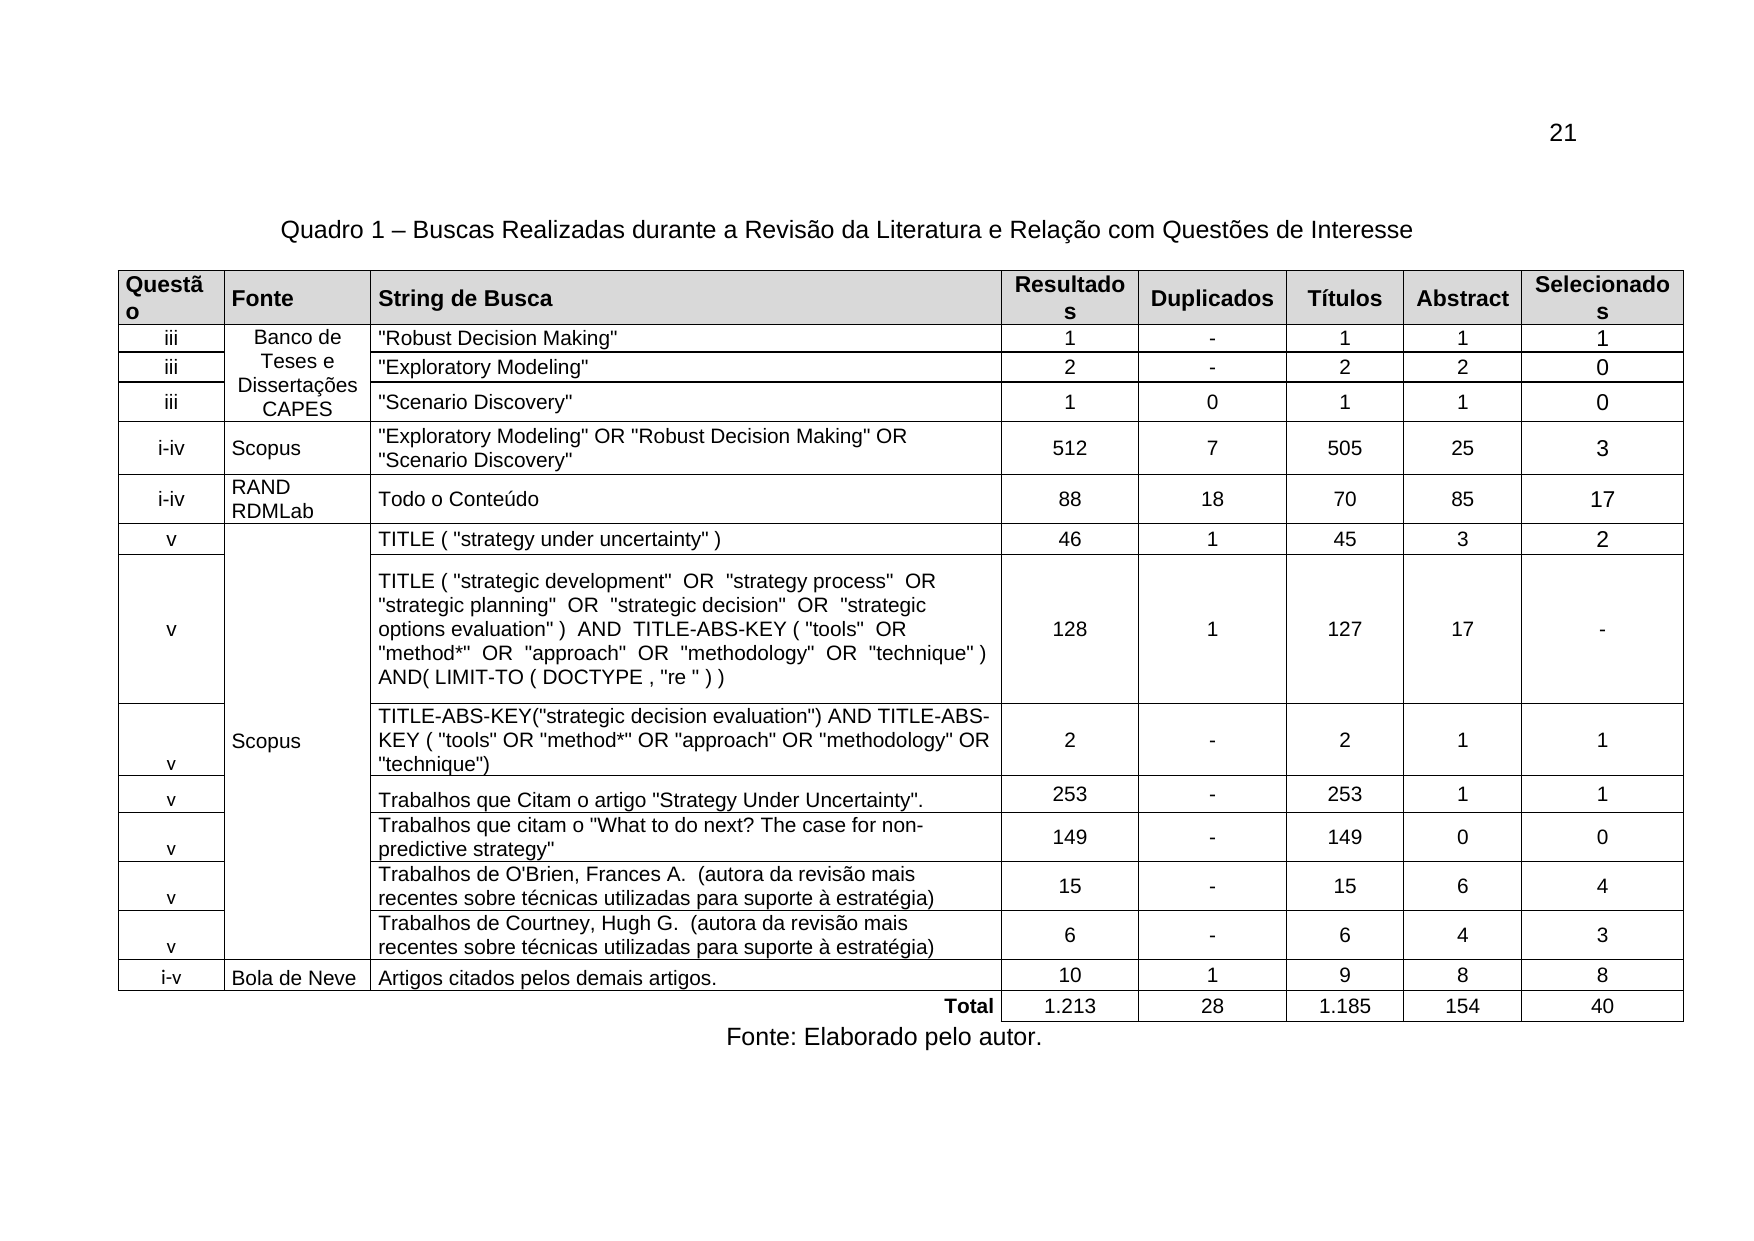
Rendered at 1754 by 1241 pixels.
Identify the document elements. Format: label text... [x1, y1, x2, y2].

table_header Abstract [1404, 271, 1521, 324]
table_cell 1 [1404, 776, 1521, 812]
table_cell 1 [1522, 704, 1683, 775]
table_cell 1 [1139, 555, 1286, 702]
table_cell 149 [1002, 813, 1138, 861]
table_cell 9 [1287, 960, 1403, 990]
table_cell - [1139, 704, 1286, 775]
table_header Fonte [225, 271, 370, 324]
table_cell 1 [1522, 776, 1683, 812]
table_header Títulos [1287, 271, 1403, 324]
table_cell 1.213 [1002, 991, 1138, 1021]
table_cell 1 [1287, 325, 1403, 351]
table_header Resultados [1002, 271, 1138, 324]
table_cell iii [119, 353, 224, 381]
table_cell TITLE ( "strategic development" OR "strategy process" OR "strategic planning" OR "strategic decision" OR "strategic options evaluation" ) AND TITLE-ABS-KEY ( "tools" OR "method*" OR "approach" OR "methodology" OR "technique" ) AND( LIMIT-TO ( DOCTYPE , "re " ) ) [371, 555, 1001, 702]
table_cell 149 [1287, 813, 1403, 861]
table_cell 8 [1404, 960, 1521, 990]
table_cell i-iv [119, 475, 224, 523]
table_cell iii [119, 383, 224, 421]
table_cell 1.185 [1287, 991, 1403, 1021]
table_cell 154 [1404, 991, 1521, 1021]
table_cell 4 [1404, 911, 1521, 959]
table_cell 70 [1287, 475, 1403, 523]
table_cell - [1139, 911, 1286, 959]
table_cell 2 [1287, 704, 1403, 775]
table_cell 127 [1287, 555, 1403, 702]
table_cell 28 [1139, 991, 1286, 1021]
table_cell "Exploratory Modeling" OR "Robust Decision Making" OR "Scenario Discovery" [371, 422, 1001, 474]
table_cell 2 [1404, 353, 1521, 381]
table_cell 45 [1287, 524, 1403, 554]
table_header Selecionados [1522, 271, 1683, 324]
table_cell 1 [1404, 383, 1521, 421]
table_cell Scopus [225, 524, 370, 959]
table_cell Todo o Conteúdo [371, 475, 1001, 523]
table_cell 512 [1002, 422, 1138, 474]
table_cell 6 [1002, 911, 1138, 959]
table_cell 2 [1002, 704, 1138, 775]
table_cell 18 [1139, 475, 1286, 523]
table_cell Artigos citados pelos demais artigos. [371, 960, 1001, 990]
table_cell 253 [1287, 776, 1403, 812]
table_cell 1 [1002, 325, 1138, 351]
table_cell 15 [1002, 862, 1138, 910]
table_cell Scopus [225, 422, 370, 474]
table_cell v [119, 911, 224, 959]
table_cell 17 [1522, 475, 1683, 523]
table_cell 253 [1002, 776, 1138, 812]
table_cell v [119, 813, 224, 861]
table_cell TITLE ( "strategy under uncertainty" ) [371, 524, 1001, 554]
table_cell 0 [1522, 383, 1683, 421]
table_cell RAND RDMLab [225, 475, 370, 523]
table_cell 1 [1002, 383, 1138, 421]
table_cell v [119, 524, 224, 554]
table_cell v [119, 776, 224, 812]
table_cell 1 [1287, 383, 1403, 421]
table_cell 4 [1522, 862, 1683, 910]
table_cell 10 [1002, 960, 1138, 990]
table_cell Banco de Teses e Dissertações CAPES [225, 325, 370, 421]
table_cell 15 [1287, 862, 1403, 910]
table_cell 6 [1404, 862, 1521, 910]
table_cell 128 [1002, 555, 1138, 702]
table_cell - [1139, 325, 1286, 351]
table_cell Bola de Neve [225, 960, 370, 990]
table_cell 46 [1002, 524, 1138, 554]
table_cell Trabalhos que Citam o artigo "Strategy Under Uncertainty". [371, 776, 1001, 812]
table_cell v [119, 704, 224, 775]
table_cell 0 [1404, 813, 1521, 861]
table_cell 2 [1002, 353, 1138, 381]
table_cell 3 [1404, 524, 1521, 554]
table_header String de Busca [371, 271, 1001, 324]
table_cell Trabalhos de Courtney, Hugh G. (autora da revisão mais recentes sobre técnicas utilizadas para suporte à estratégia) [371, 911, 1001, 959]
table_cell 2 [1287, 353, 1403, 381]
table_cell Total [118, 991, 1001, 1021]
table_cell "Robust Decision Making" [371, 325, 1001, 351]
table_cell 6 [1287, 911, 1403, 959]
table_cell 25 [1404, 422, 1521, 474]
table_cell 1 [1404, 325, 1521, 351]
table_cell 3 [1522, 911, 1683, 959]
table_cell 88 [1002, 475, 1138, 523]
table_cell 1 [1522, 325, 1683, 351]
table_cell i-iv [119, 422, 224, 474]
table_cell i-v [119, 960, 224, 990]
table_cell 2 [1522, 524, 1683, 554]
table_header Questão [119, 271, 224, 324]
table_header Duplicados [1139, 271, 1286, 324]
table_cell Trabalhos de O'Brien, Frances A. (autora da revisão mais recentes sobre técnicas utilizadas para suporte à estratégia) [371, 862, 1001, 910]
table_cell 17 [1404, 555, 1521, 702]
table_cell 8 [1522, 960, 1683, 990]
table_cell 1 [1139, 524, 1286, 554]
table_cell - [1139, 862, 1286, 910]
text Quadro 1 – Buscas Realizadas durante a Revisão da Literatura e Relação com Questões de Interesse [118, 215, 1577, 243]
table_cell 1 [1404, 704, 1521, 775]
table_cell 7 [1139, 422, 1286, 474]
table_cell Trabalhos que citam o "What to do next? The case for non-predictive strategy" [371, 813, 1001, 861]
table_cell TITLE-ABS-KEY("strategic decision evaluation") AND TITLE-ABS-KEY ( "tools" OR "method*" OR "approach" OR "methodology" OR "technique") [371, 704, 1001, 775]
table_cell 3 [1522, 422, 1683, 474]
table_cell iii [119, 325, 224, 351]
table_cell "Scenario Discovery" [371, 383, 1001, 421]
table_cell "Exploratory Modeling" [371, 353, 1001, 381]
table_cell 1 [1139, 960, 1286, 990]
table_cell 0 [1139, 383, 1286, 421]
table_cell 85 [1404, 475, 1521, 523]
table_cell 0 [1522, 353, 1683, 381]
table_cell - [1139, 813, 1286, 861]
table_cell v [119, 555, 224, 702]
table_cell 40 [1522, 991, 1683, 1021]
table_cell - [1522, 555, 1683, 702]
table_cell 0 [1522, 813, 1683, 861]
table_cell v [119, 862, 224, 910]
table_cell - [1139, 776, 1286, 812]
text Fonte: Elaborado pelo autor. [118, 1022, 1577, 1051]
table_cell - [1139, 353, 1286, 381]
table_cell 505 [1287, 422, 1403, 474]
